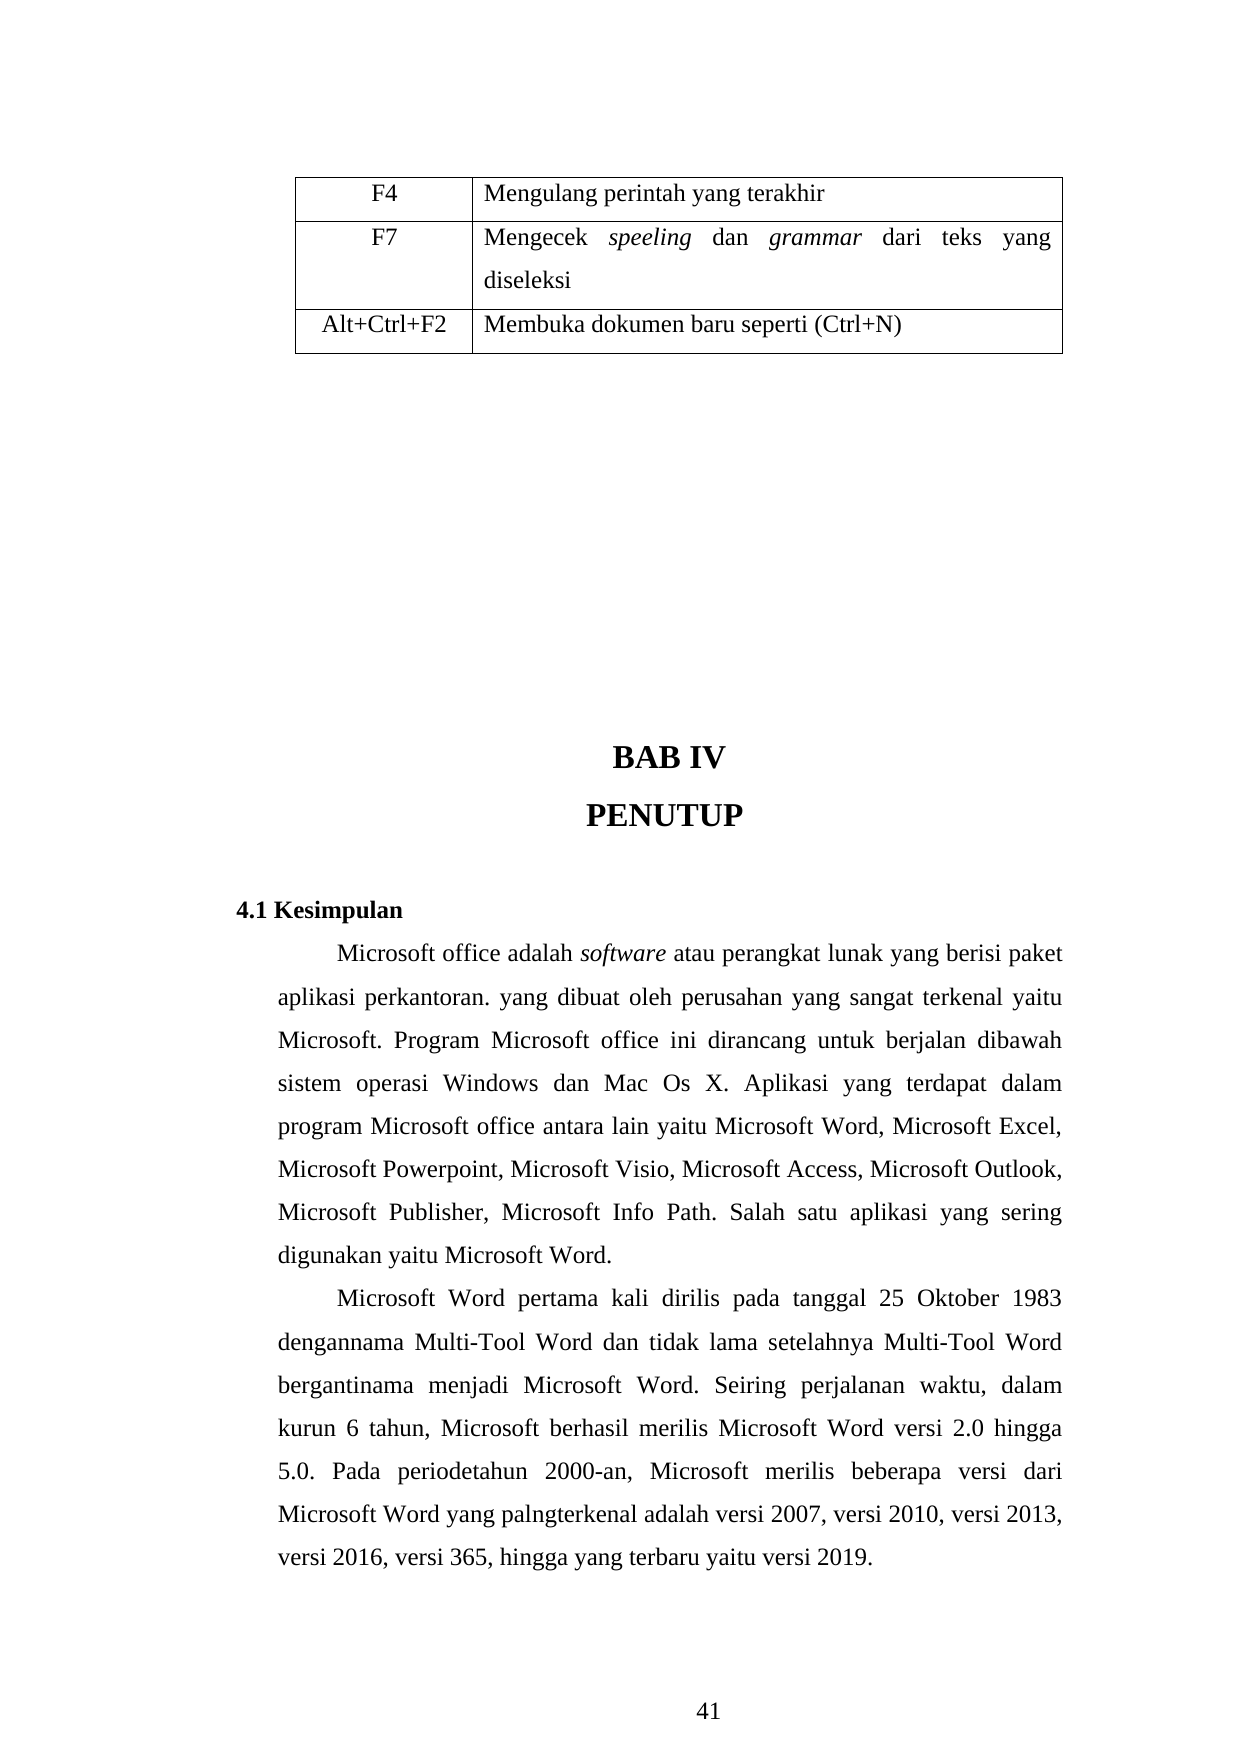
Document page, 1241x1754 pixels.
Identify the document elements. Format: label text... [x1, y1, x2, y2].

table_cell F4 [296, 178, 472, 221]
text Microsoft office adalah software atau perangkat lunak yang berisi paket aplikasi perkantoran. yang dibuat oleh perusahan yang sangat terkenal yaitu Microsoft. Program Microsoft office ini dirancang untuk berjalan dibawah sistem operasi Windows dan Mac Os X. Aplikasi yang terdapat dalam program Microsoft office antara lain yaitu Microsoft Word, Microsoft Excel, Microsoft Powerpoint, Microsoft Visio, Microsoft Access, Microsoft Outlook, Microsoft Publisher, Microsoft Info Path. Salah satu aplikasi yang sering digunakan yaitu Microsoft Word. [278, 938, 1063, 1269]
table_cell Mengecek speeling dan grammar dari teks yang diseleksi [473, 222, 1062, 308]
table_cell Mengulang perintah yang terakhir [473, 178, 1062, 221]
text Microsoft Word pertama kali dirilis pada tanggal 25 Oktober 1983 dengannama Multi-Tool Word dan tidak lama setelahnya Multi-Tool Word bergantinama menjadi Microsoft Word. Seiring perjalanan waktu, dalam kurun 6 tahun, Microsoft berhasil merilis Microsoft Word versi 2.0 hingga 5.0. Pada periodetahun 2000-an, Microsoft merilis beberapa versi dari Microsoft Word yang palngterkenal adalah versi 2007, versi 2010, versi 2013, versi 2016, versi 365, hingga yang terbaru yaitu versi 2019. [278, 1283, 1063, 1571]
subtitle BAB IV PENUTUP [266, 737, 1063, 833]
table_cell Alt+Ctrl+F2 [296, 310, 472, 352]
table_cell F7 [296, 222, 472, 308]
table_cell Membuka dokumen baru seperti (Ctrl+N) [473, 310, 1062, 352]
subtitle 4.1 Kesimpulan [236, 895, 1063, 924]
